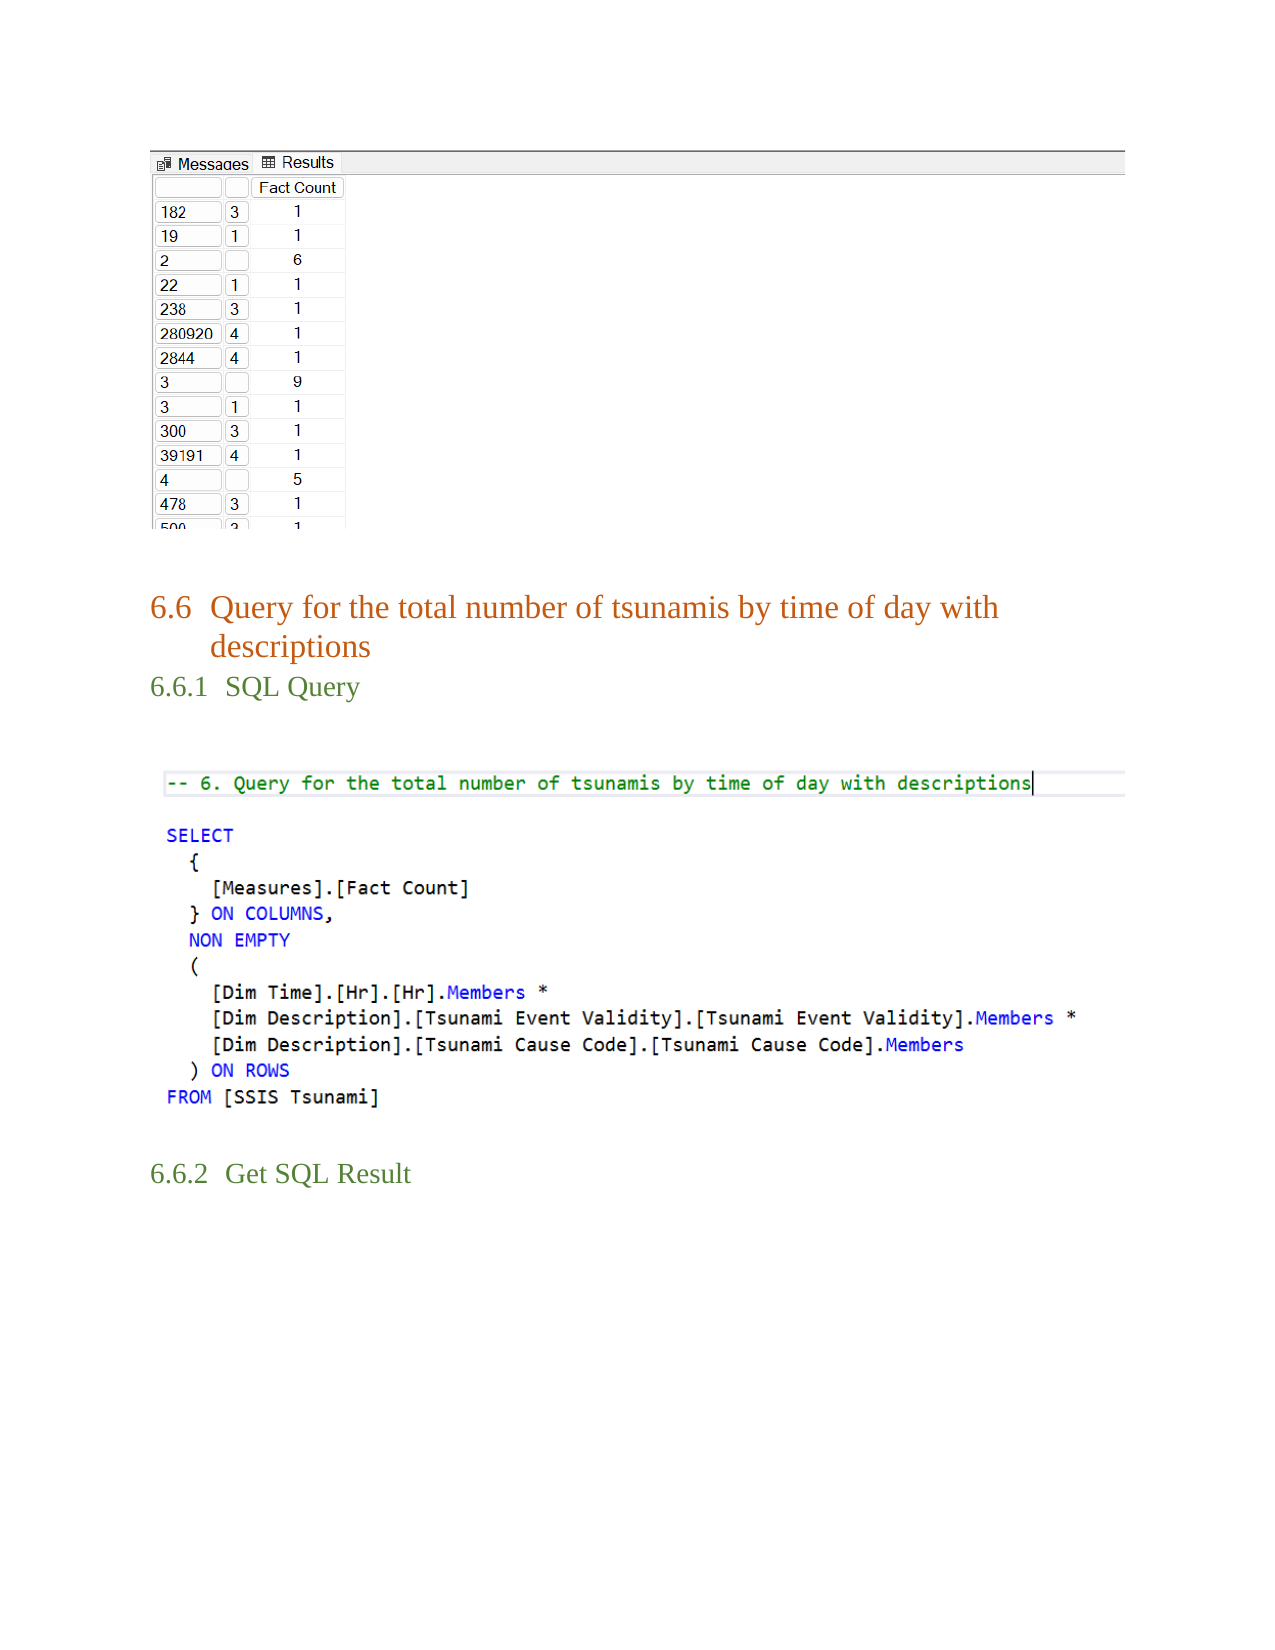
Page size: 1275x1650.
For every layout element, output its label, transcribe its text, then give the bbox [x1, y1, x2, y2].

picture [150, 759, 1125, 1124]
picture [150, 150, 1125, 529]
subtitle SQL Query [150, 669, 1125, 702]
subtitle Query for the total number of tsunamis by time of day with descriptions [150, 588, 1125, 664]
subtitle Get SQL Result [150, 1156, 1125, 1189]
